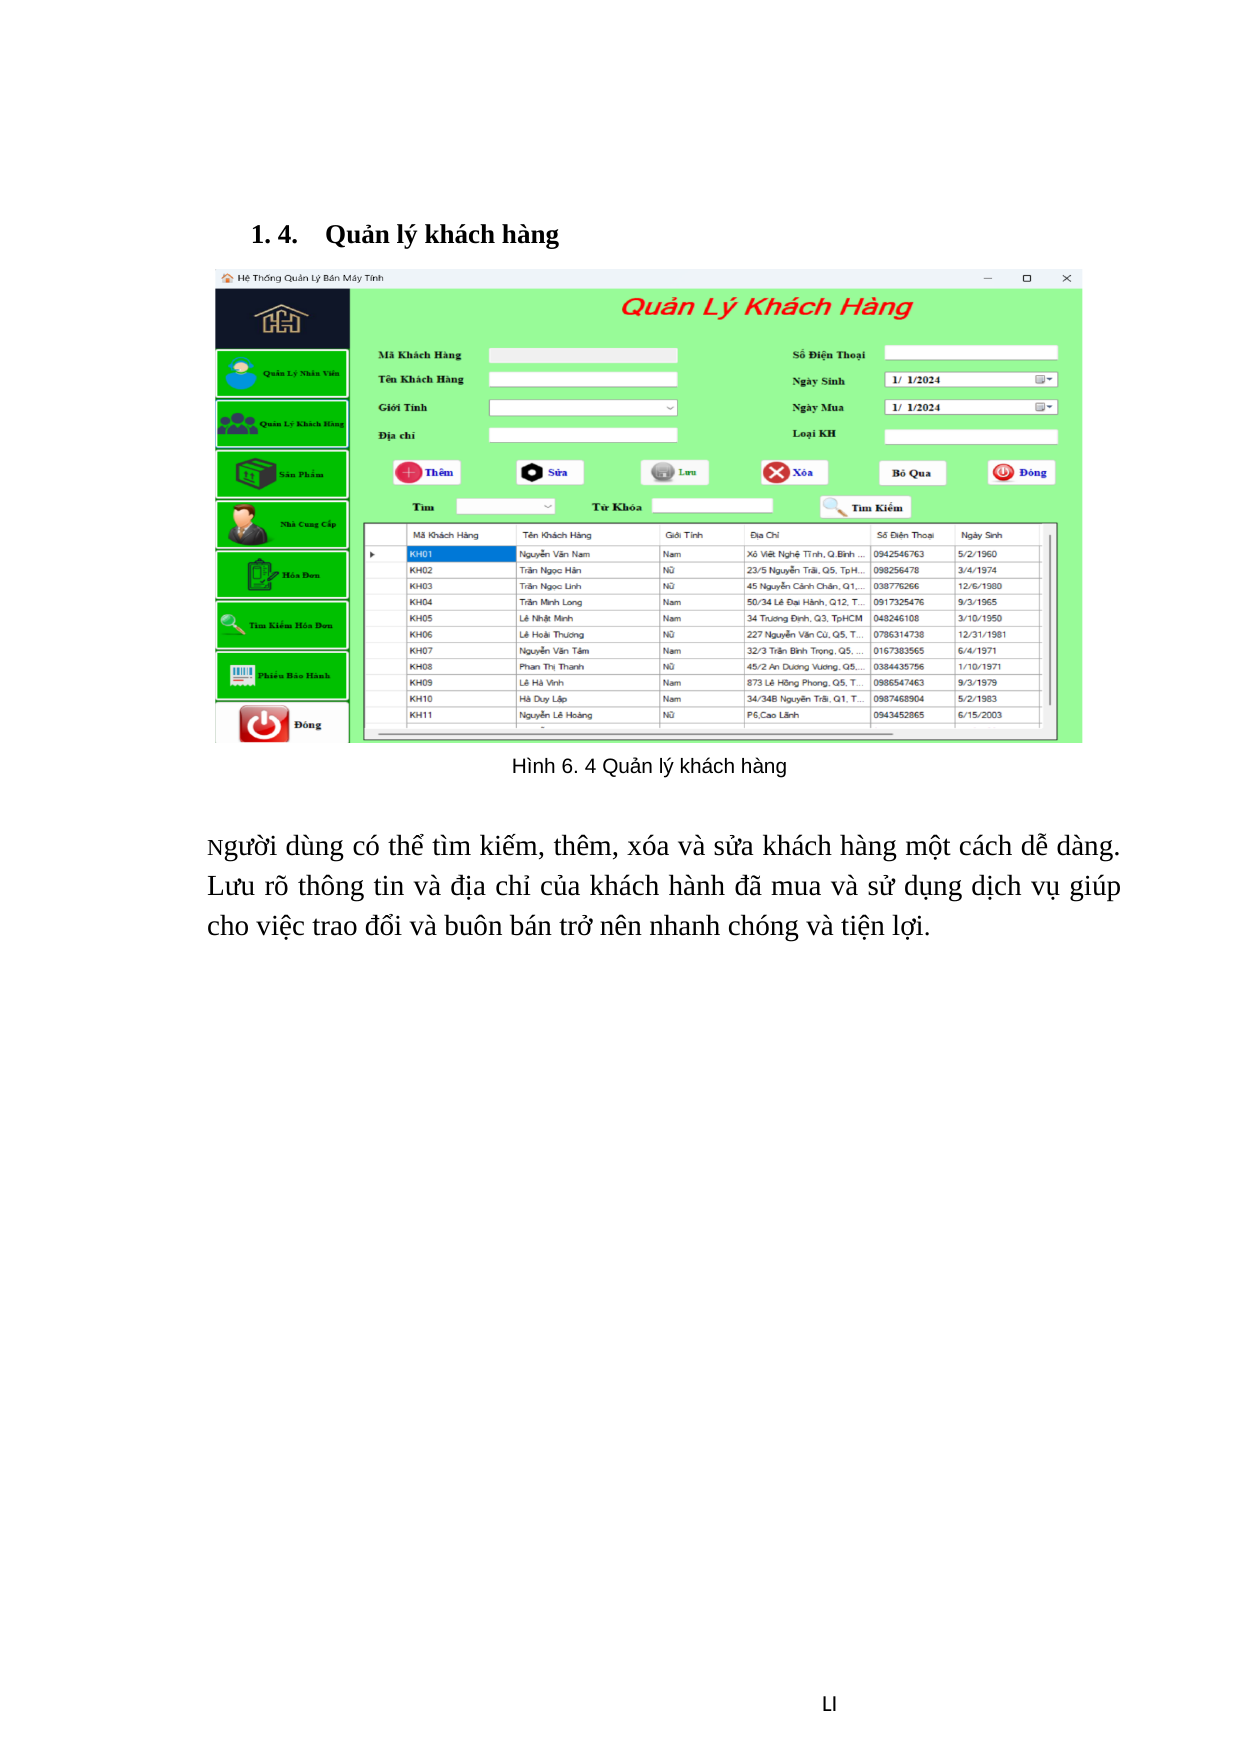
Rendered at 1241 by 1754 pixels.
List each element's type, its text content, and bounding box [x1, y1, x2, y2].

subtitle Quản lý khách hàng [251, 218, 1122, 249]
picture [213, 269, 1082, 741]
